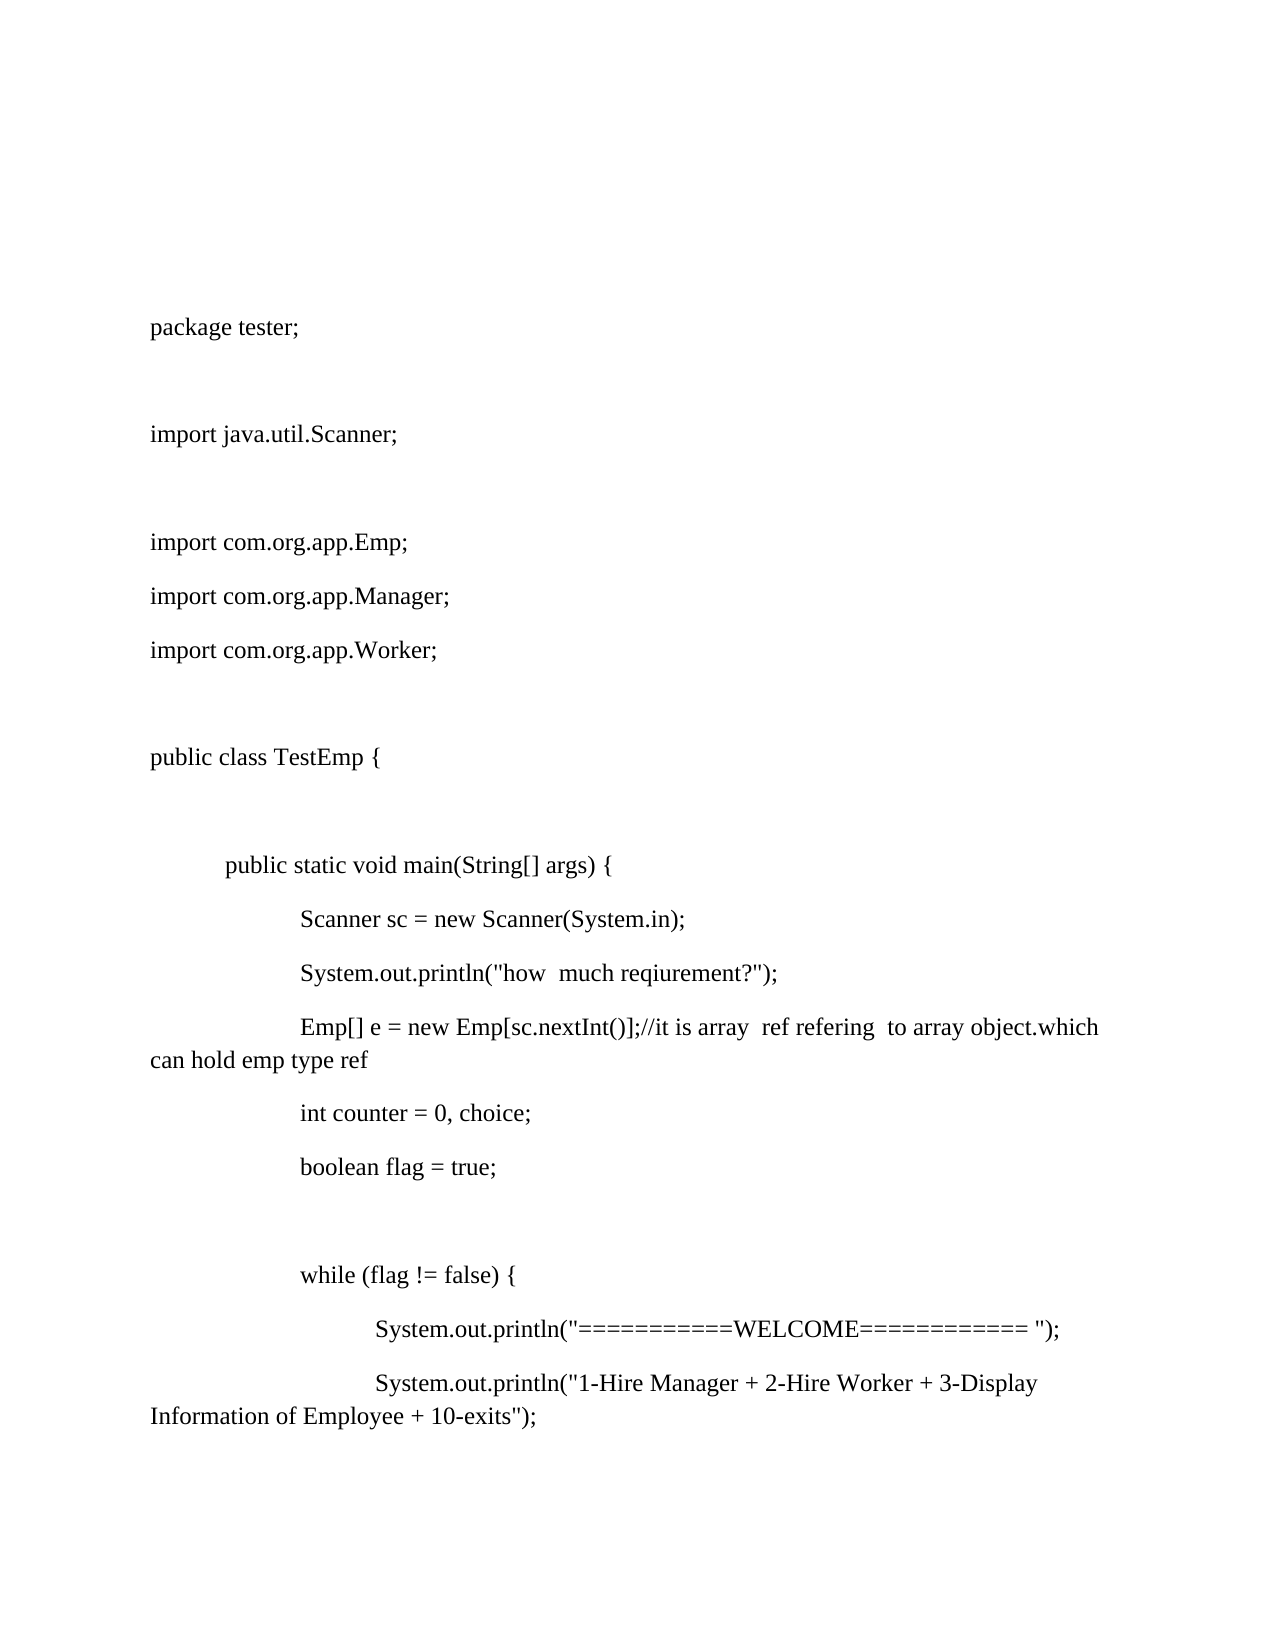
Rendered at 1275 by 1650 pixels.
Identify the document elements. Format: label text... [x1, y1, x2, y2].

text while (flag != false) { [150, 1260, 1125, 1289]
text int counter = 0, choice; [150, 1098, 1125, 1127]
text import java.util.Scanner; [150, 419, 1125, 448]
text System.out.println("how much reqiurement?"); [150, 958, 1125, 987]
text import com.org.app.Manager; [150, 581, 1125, 609]
text public static void main(String[] args) { [150, 850, 1125, 879]
text System.out.println("1-Hire Manager + 2-Hire Worker + 3-Display Information of Employee + 10-exits"); [150, 1368, 1125, 1429]
text package tester; [150, 312, 1125, 340]
text boolean flag = true; [150, 1152, 1125, 1181]
text import com.org.app.Emp; [150, 527, 1125, 556]
text System.out.println("===========WELCOME============ "); [150, 1314, 1125, 1343]
text Emp[] e = new Emp[sc.nextInt()];//it is array ref refering to array object.which can hold emp type ref [150, 1012, 1125, 1073]
text Scanner sc = new Scanner(System.in); [150, 904, 1125, 933]
text import com.org.app.Worker; [150, 635, 1125, 663]
text public class TestEmp { [150, 742, 1125, 771]
